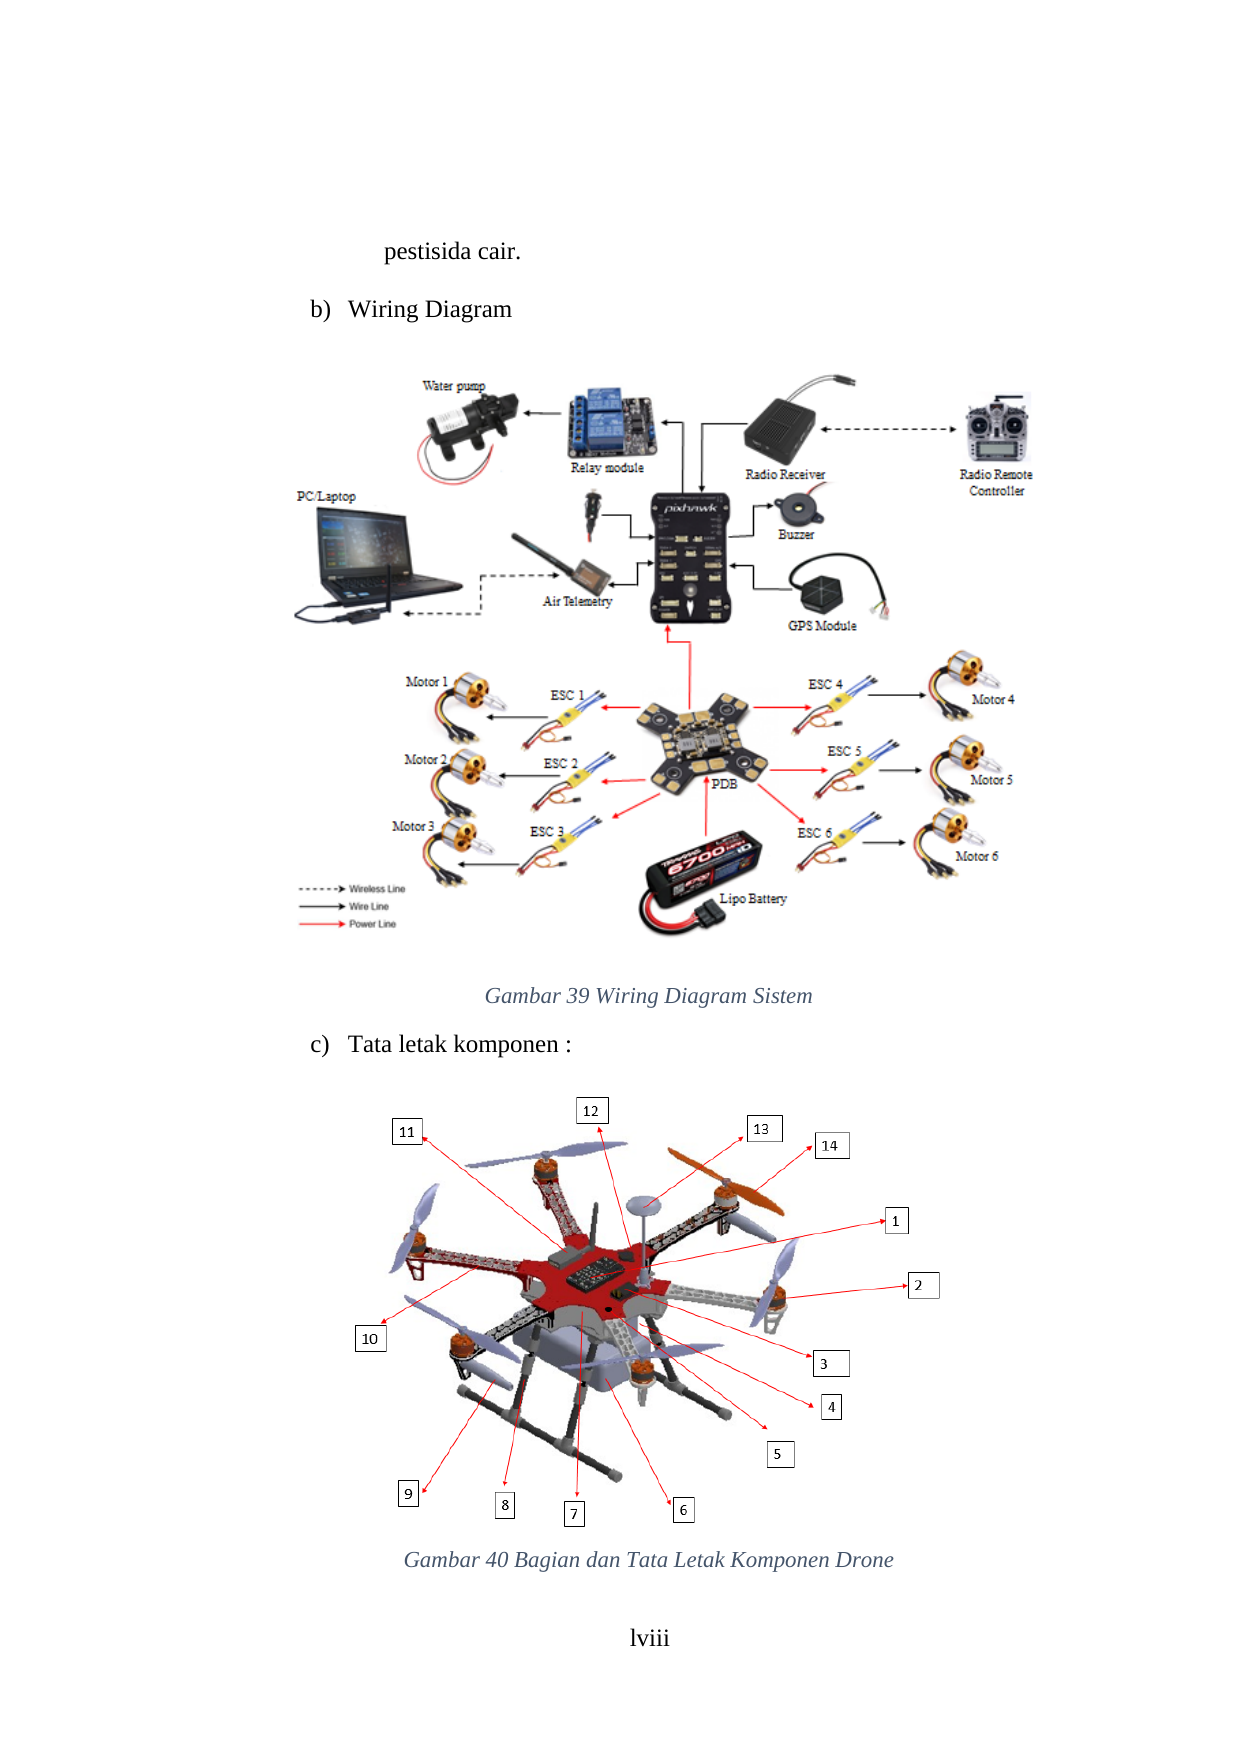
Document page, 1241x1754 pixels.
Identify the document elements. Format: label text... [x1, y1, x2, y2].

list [346, 236, 1063, 265]
picture [350, 1087, 949, 1530]
list Tata letak komponen : [310, 1029, 1063, 1058]
list Wiring Diagram [310, 294, 1063, 322]
picture [236, 351, 1064, 966]
